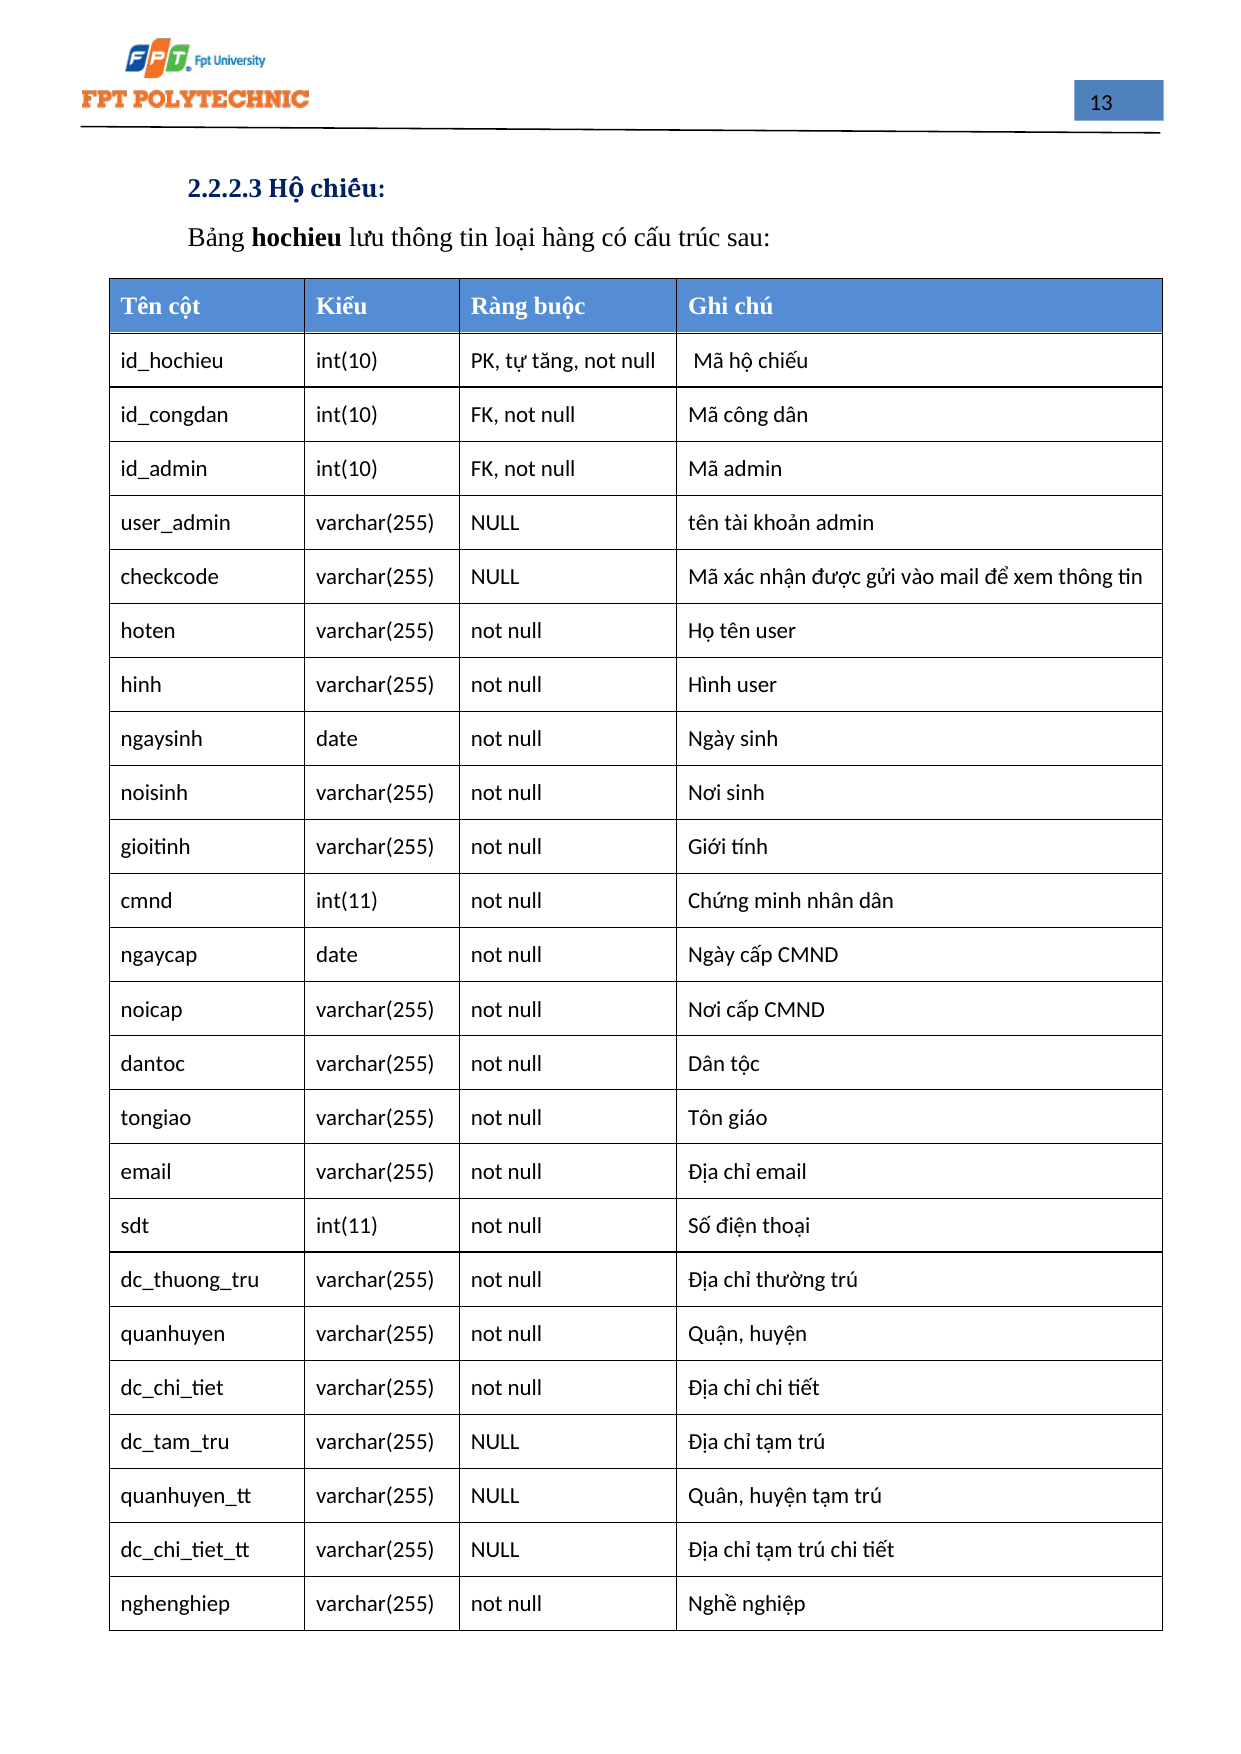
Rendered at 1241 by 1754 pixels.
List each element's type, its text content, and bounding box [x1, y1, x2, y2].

table_cell varchar(255) [305, 1415, 459, 1468]
table_cell id_hochieu [110, 334, 304, 386]
table_cell int(11) [305, 1199, 459, 1251]
table_cell Nơi sinh [677, 766, 1162, 819]
table_cell not null [460, 1036, 676, 1089]
table_cell varchar(255) [305, 1090, 459, 1143]
table_cell Tôn giáo [677, 1090, 1162, 1143]
table_cell ngaysinh [110, 712, 304, 765]
table_cell varchar(255) [305, 658, 459, 711]
table_cell NULL [460, 1469, 676, 1522]
table_cell int(11) [305, 874, 459, 927]
table_cell Hình user [677, 658, 1162, 711]
table_cell id_admin [110, 442, 304, 494]
table_cell dantoc [110, 1036, 304, 1089]
table_cell Địa chỉ chi tiết [677, 1361, 1162, 1414]
table_cell Địa chỉ thường trú [677, 1253, 1162, 1306]
table_cell Địa chỉ tạm trú [677, 1415, 1162, 1468]
table_cell Nơi cấp CMND [677, 982, 1162, 1035]
table_cell Mã admin [677, 442, 1162, 494]
table_cell varchar(255) [305, 1253, 459, 1306]
table_cell not null [460, 1577, 676, 1630]
table_cell NULL [460, 1415, 676, 1468]
table_cell Quân, huyện tạm trú [677, 1469, 1162, 1522]
table_cell varchar(255) [305, 1469, 459, 1522]
table_cell not null [460, 604, 676, 657]
table_cell quanhuyen_tt [110, 1469, 304, 1522]
table_cell hoten [110, 604, 304, 657]
table_cell sdt [110, 1199, 304, 1251]
table_cell Mã xác nhận được gửi vào mail để xem thông tin [677, 550, 1162, 603]
table_cell varchar(255) [305, 1577, 459, 1630]
table_cell Giới tính [677, 820, 1162, 873]
table_cell not null [460, 820, 676, 873]
table_cell PK, tự tăng, not null [460, 334, 676, 386]
table_cell Dân tộc [677, 1036, 1162, 1089]
table_cell Mã hộ chiếu [677, 334, 1162, 386]
table_cell int(10) [305, 442, 459, 494]
table_cell not null [460, 766, 676, 819]
table_cell tongiao [110, 1090, 304, 1143]
table_cell not null [460, 928, 676, 981]
table_cell cmnd [110, 874, 304, 927]
table_cell varchar(255) [305, 604, 459, 657]
table_cell not null [460, 712, 676, 765]
table_cell not null [460, 1090, 676, 1143]
table_cell user_admin [110, 496, 304, 549]
table_cell date [305, 928, 459, 981]
table_cell Quận, huyện [677, 1307, 1162, 1359]
table_cell varchar(255) [305, 550, 459, 603]
table_cell checkcode [110, 550, 304, 603]
picture [75, 32, 324, 116]
table_cell date [305, 712, 459, 765]
table_cell not null [460, 1253, 676, 1306]
table_cell varchar(255) [305, 1361, 459, 1414]
table_cell hinh [110, 658, 304, 711]
table_cell not null [460, 1199, 676, 1251]
table_cell Nghề nghiệp [677, 1577, 1162, 1630]
table_cell email [110, 1144, 304, 1197]
table_cell nghenghiep [110, 1577, 304, 1630]
table_cell Địa chỉ tạm trú chi tiết [677, 1523, 1162, 1576]
table_cell noisinh [110, 766, 304, 819]
table_cell Ngày cấp CMND [677, 928, 1162, 981]
table_cell Họ tên user [677, 604, 1162, 657]
table_cell not null [460, 658, 676, 711]
table_cell varchar(255) [305, 1523, 459, 1576]
table_cell not null [460, 1307, 676, 1359]
table_header Ràng buộc [460, 279, 676, 332]
table_cell Ngày sinh [677, 712, 1162, 765]
table_cell int(10) [305, 388, 459, 441]
table_cell id_congdan [110, 388, 304, 441]
table_cell FK, not null [460, 388, 676, 441]
text Bảng hochieu lưu thông tin loại hàng có cấu trúc sau: [112, 221, 1165, 252]
table_cell not null [460, 1361, 676, 1414]
table_cell dc_chi_tiet_tt [110, 1523, 304, 1576]
table_cell Địa chỉ email [677, 1144, 1162, 1197]
table_cell varchar(255) [305, 1036, 459, 1089]
table_cell NULL [460, 550, 676, 603]
table_cell varchar(255) [305, 1307, 459, 1359]
table_cell NULL [460, 496, 676, 549]
table_cell not null [460, 982, 676, 1035]
table_cell int(10) [305, 334, 459, 386]
table_cell NULL [460, 1523, 676, 1576]
table_cell dc_tam_tru [110, 1415, 304, 1468]
table_cell not null [460, 1144, 676, 1197]
table_cell varchar(255) [305, 820, 459, 873]
table_cell varchar(255) [305, 766, 459, 819]
table_cell FK, not null [460, 442, 676, 494]
table_header Tên cột [110, 279, 304, 332]
table_header Ghi chú [677, 279, 1162, 332]
table_cell ngaycap [110, 928, 304, 981]
table_header Kiểu [305, 279, 459, 332]
table_cell dc_chi_tiet [110, 1361, 304, 1414]
table_cell tên tài khoản admin [677, 496, 1162, 549]
table_cell varchar(255) [305, 982, 459, 1035]
table_cell dc_thuong_tru [110, 1253, 304, 1306]
table_cell noicap [110, 982, 304, 1035]
table_cell Mã công dân [677, 388, 1162, 441]
table_cell not null [460, 874, 676, 927]
table_cell gioitinh [110, 820, 304, 873]
table_cell varchar(255) [305, 1144, 459, 1197]
table_cell Chứng minh nhân dân [677, 874, 1162, 927]
table_cell Số điện thoại [677, 1199, 1162, 1251]
table_cell quanhuyen [110, 1307, 304, 1359]
subtitle Hộ chiếu: [187, 172, 1165, 204]
table_cell varchar(255) [305, 496, 459, 549]
